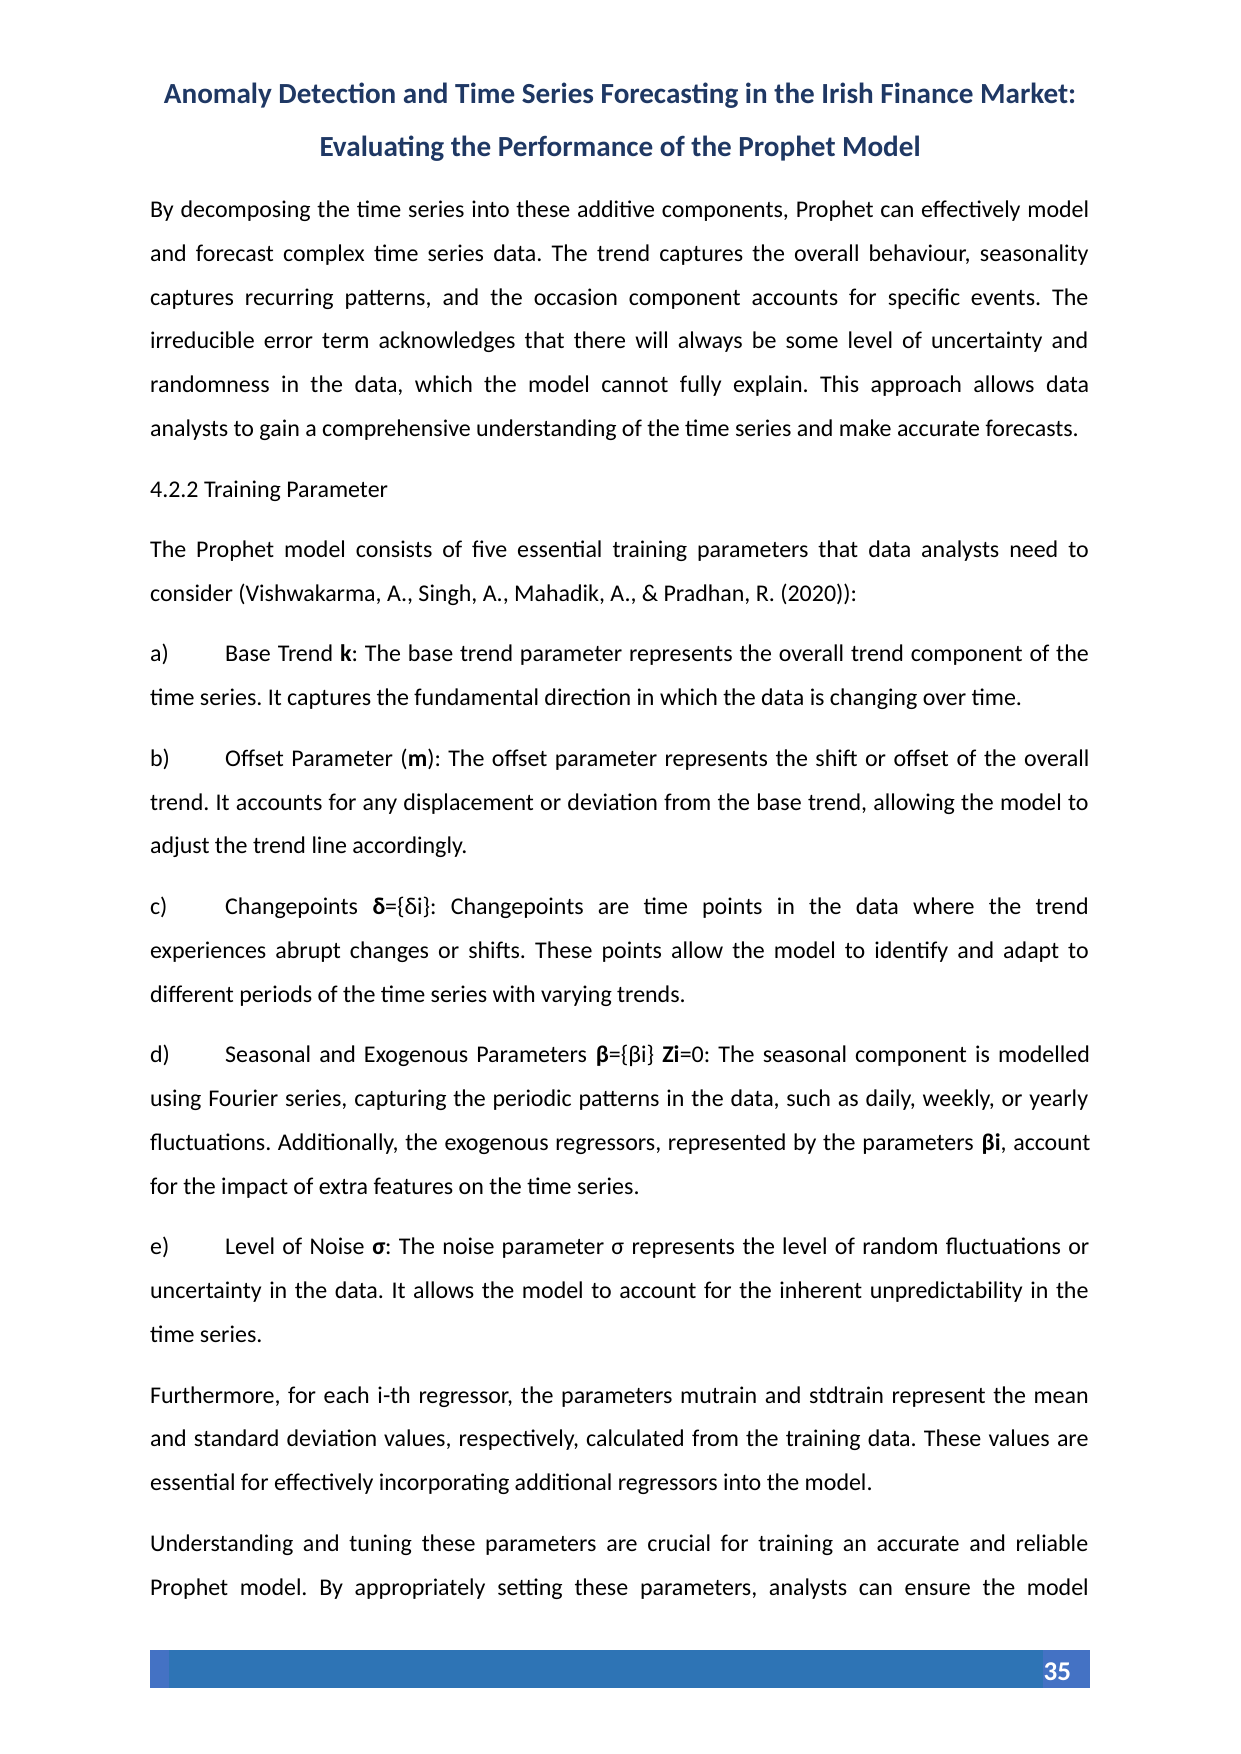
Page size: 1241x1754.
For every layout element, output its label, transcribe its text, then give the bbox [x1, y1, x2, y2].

text b) Offset Parameter (m): The offset parameter represents the shift or offset of the overall trend. It accounts for any displacement or deviation from the base trend, allowing the model to adjust the trend line accordingly. [150, 743, 1090, 860]
text a) Base Trend k: The base trend parameter represents the overall trend component of the time series. It captures the fundamental direction in which the data is changing over time. [150, 638, 1090, 712]
text Furthermore, for each i-th regressor, the parameters mutrain and stdtrain represent the mean and standard deviation values, respectively, calculated from the training data. These values are essential for effectively incorporating additional regressors into the model. [150, 1380, 1090, 1497]
text e) Level of Noise σ: The noise parameter σ represents the level of random fluctuations or uncertainty in the data. It allows the model to account for the inherent unpredictability in the time series. [150, 1231, 1090, 1348]
text The Prophet model consists of five essential training parameters that data analysts need to consider (Vishwakarma, A., Singh, A., Mahadik, A., & Pradhan, R. (2020)): [150, 534, 1090, 607]
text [150, 1528, 1090, 1601]
text d) Seasonal and Exogenous Parameters β={βi} Zi=0: The seasonal component is modelled using Fourier series, capturing the periodic patterns in the data, such as daily, weekly, or yearly fluctuations. Additionally, the exogenous regressors, represented by the parameters βi, account for the impact of extra features on the time series. [150, 1039, 1090, 1200]
text By decomposing the time series into these additive components, Prophet can effectively model and forecast complex time series data. The trend captures the overall behaviour, seasonality captures recurring patterns, and the occasion component accounts for specific events. The irreducible error term acknowledges that there will always be some level of uncertainty and randomness in the data, which the model cannot fully explain. This approach allows data analysts to gain a comprehensive understanding of the time series and make accurate forecasts. [150, 194, 1090, 442]
text 4.2.2 Training Parameter [150, 474, 1090, 503]
text c) Changepoints δ={δi}: Changepoints are time points in the data where the trend experiences abrupt changes or shifts. These points allow the model to identify and adapt to different periods of the time series with varying trends. [150, 891, 1090, 1008]
